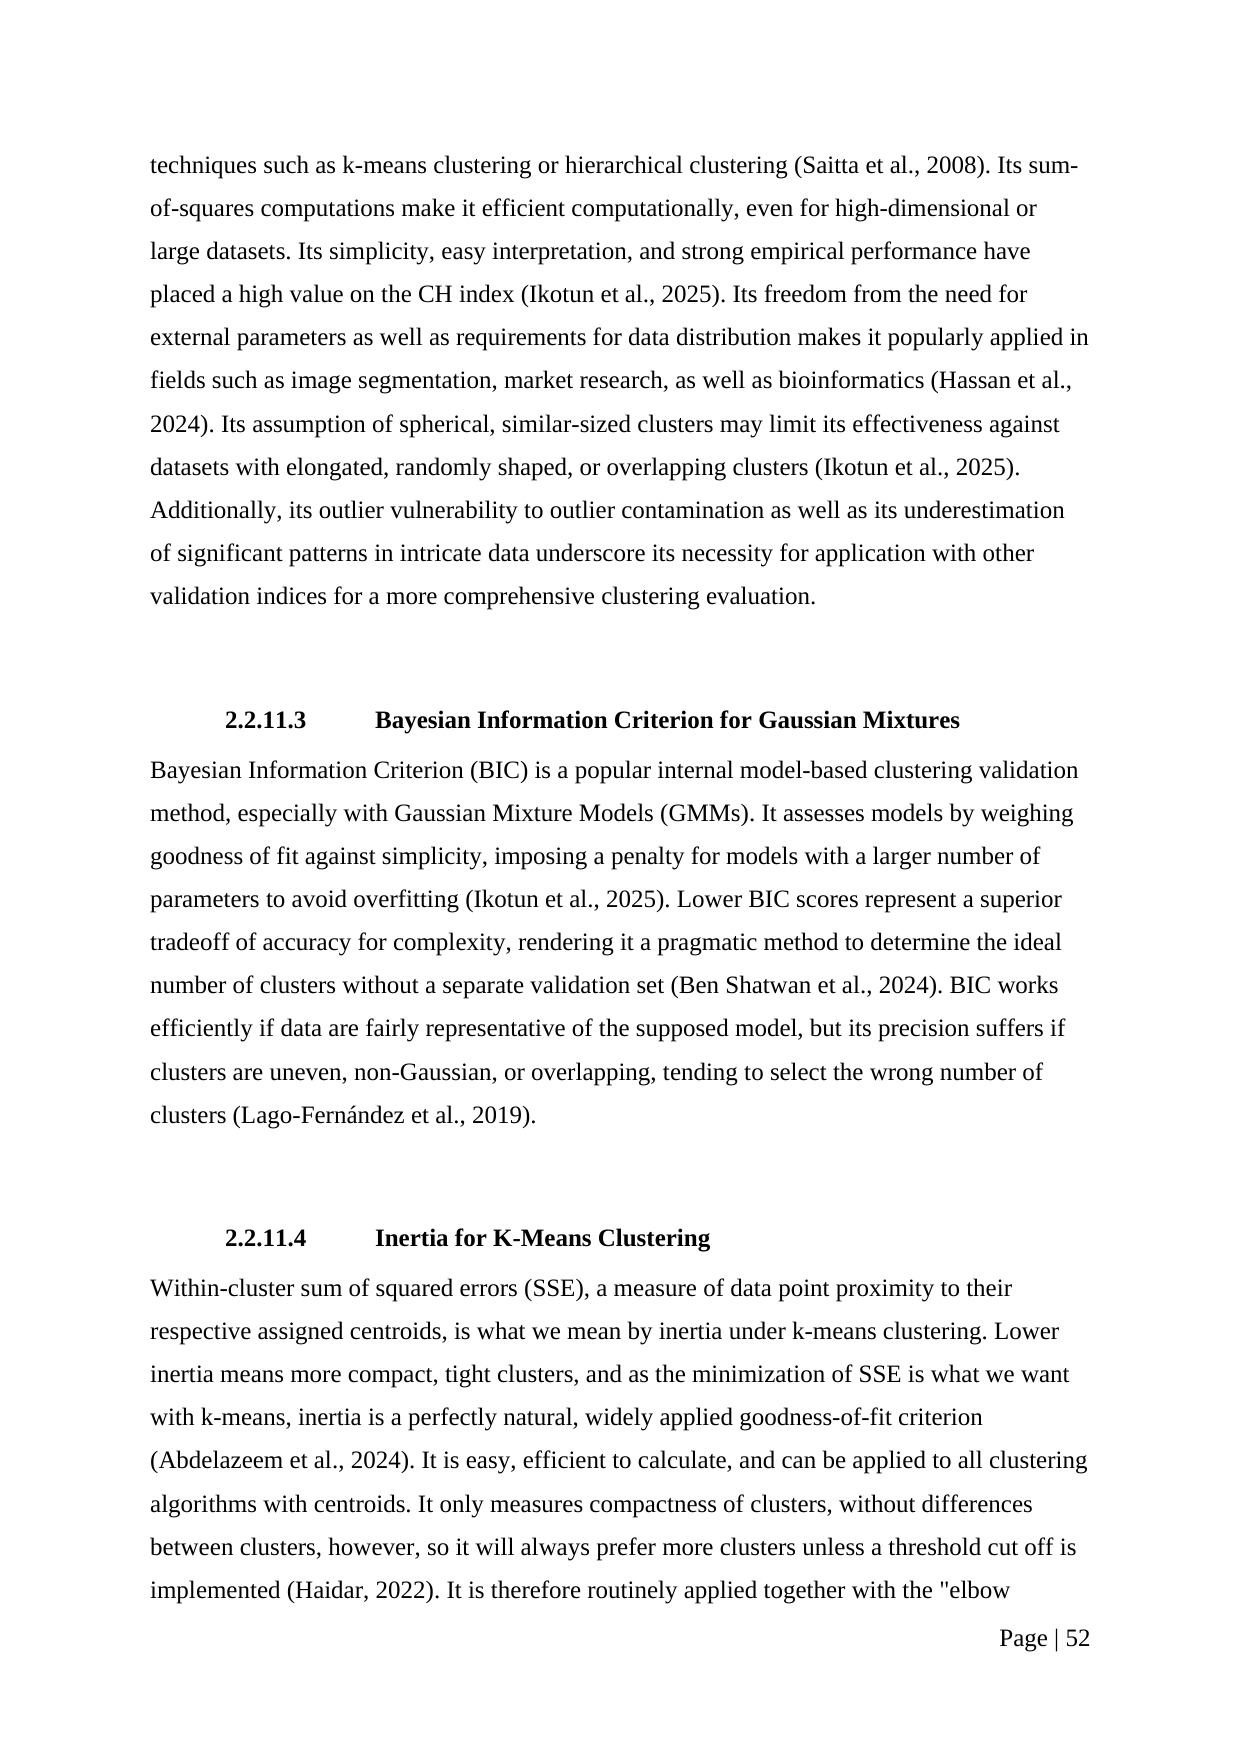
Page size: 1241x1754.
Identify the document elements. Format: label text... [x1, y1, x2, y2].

subtitle 2.2.11.4 Inertia for K-Means Clustering [150, 1223, 1090, 1252]
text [150, 150, 1090, 610]
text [150, 1273, 1090, 1604]
subtitle 2.2.11.3 Bayesian Information Criterion for Gaussian Mixtures [150, 705, 1090, 734]
text Bayesian Information Criterion (BIC) is a popular internal model-based clustering validation method, especially with Gaussian Mixture Models (GMMs). It assesses models by weighing goodness of fit against simplicity, imposing a penalty for models with a larger number of parameters to avoid overfitting (Ikotun et al., 2025). Lower BIC scores represent a superior tradeoff of accuracy for complexity, rendering it a pragmatic method to determine the ideal number of clusters without a separate validation set (Ben Shatwan et al., 2024). BIC works efficiently if data are fairly representative of the supposed model, but its precision suffers if clusters are uneven, non-Gaussian, or overlapping, tending to select the wrong number of clusters (Lago-Fernández et al., 2019). [150, 755, 1090, 1128]
